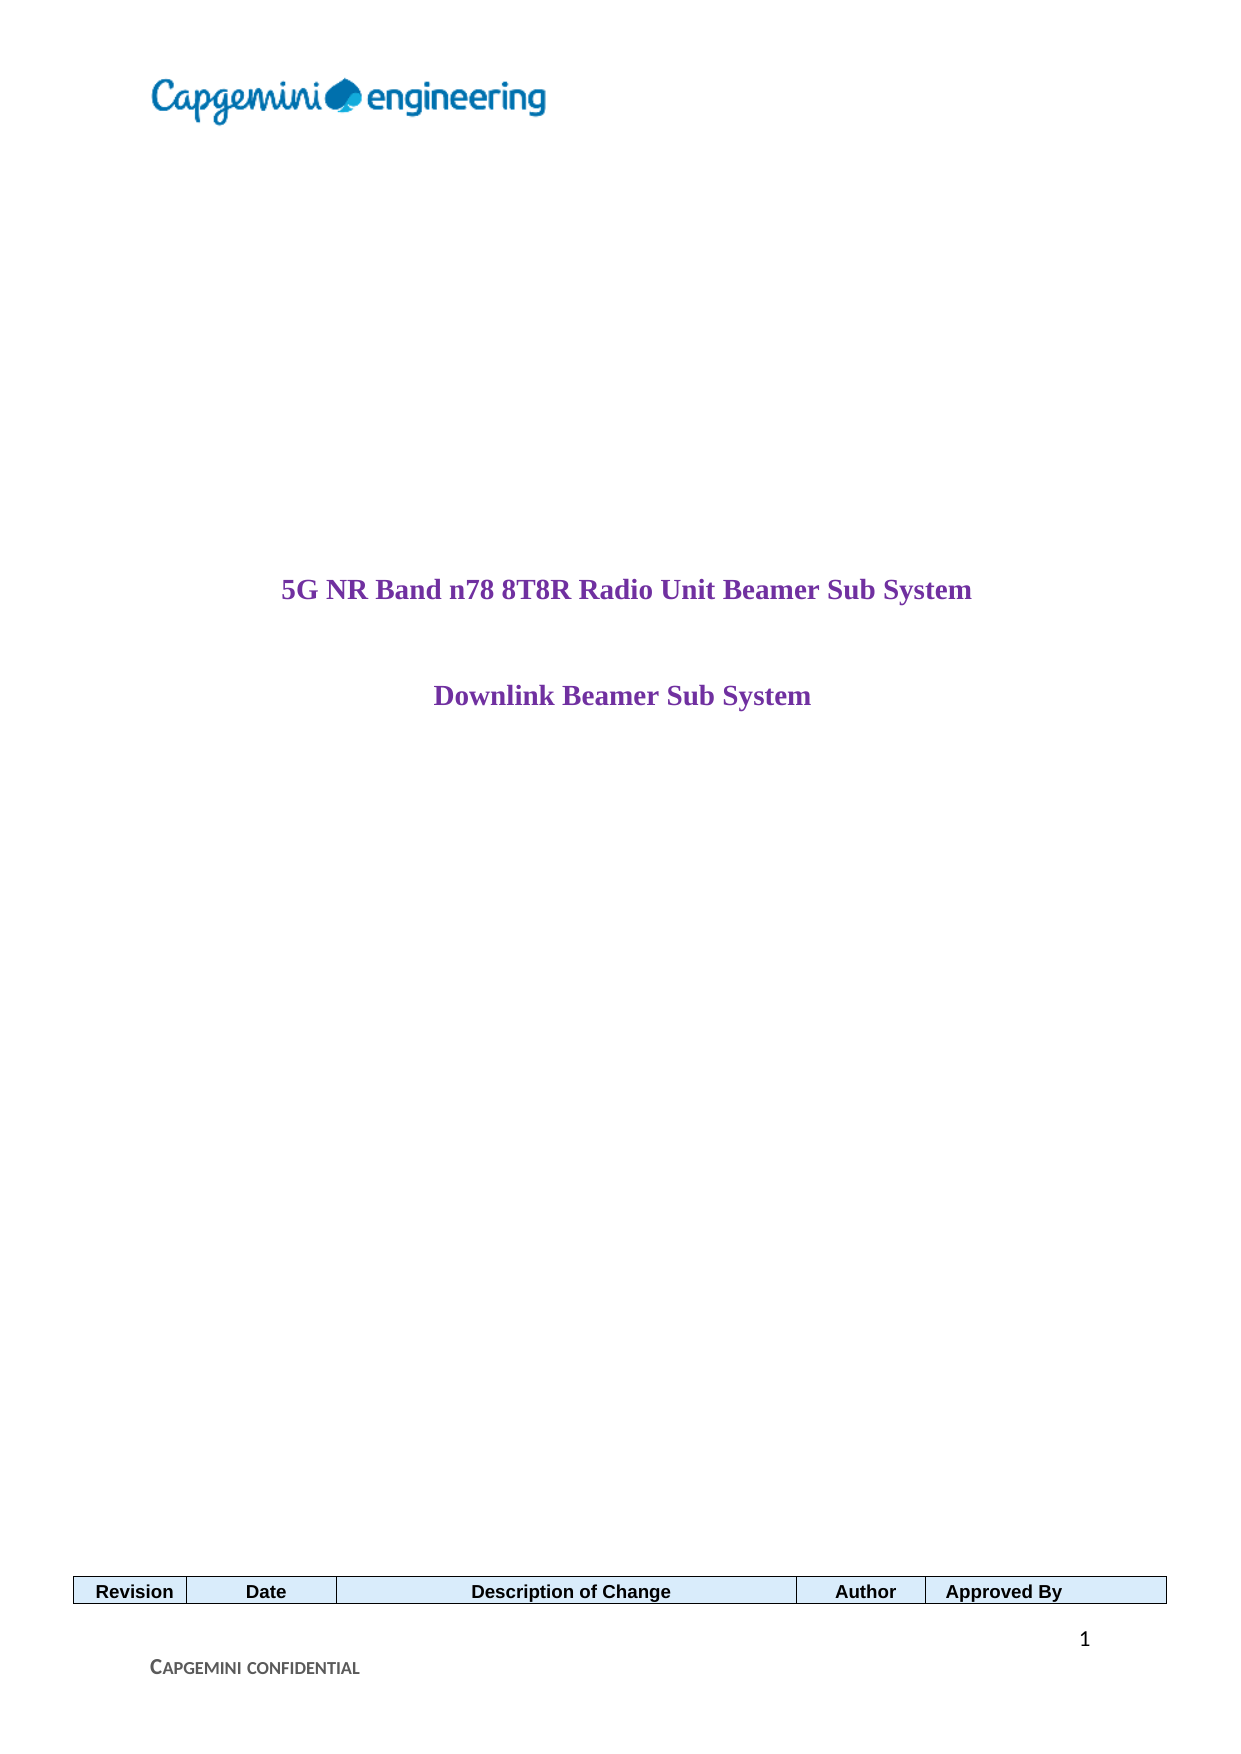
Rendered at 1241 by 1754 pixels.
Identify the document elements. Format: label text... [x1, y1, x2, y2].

table_header Author [797, 1577, 925, 1603]
table_header Revision Number [74, 1577, 186, 1603]
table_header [337, 1577, 796, 1603]
text 5G NR Band n78 8T8R Radio Unit Beamer Sub System [150, 572, 1090, 606]
picture [150, 73, 555, 135]
text Downlink Beamer Sub System [150, 678, 1090, 712]
table_header Date [187, 1577, 336, 1603]
table_header Approved By [926, 1577, 1166, 1603]
